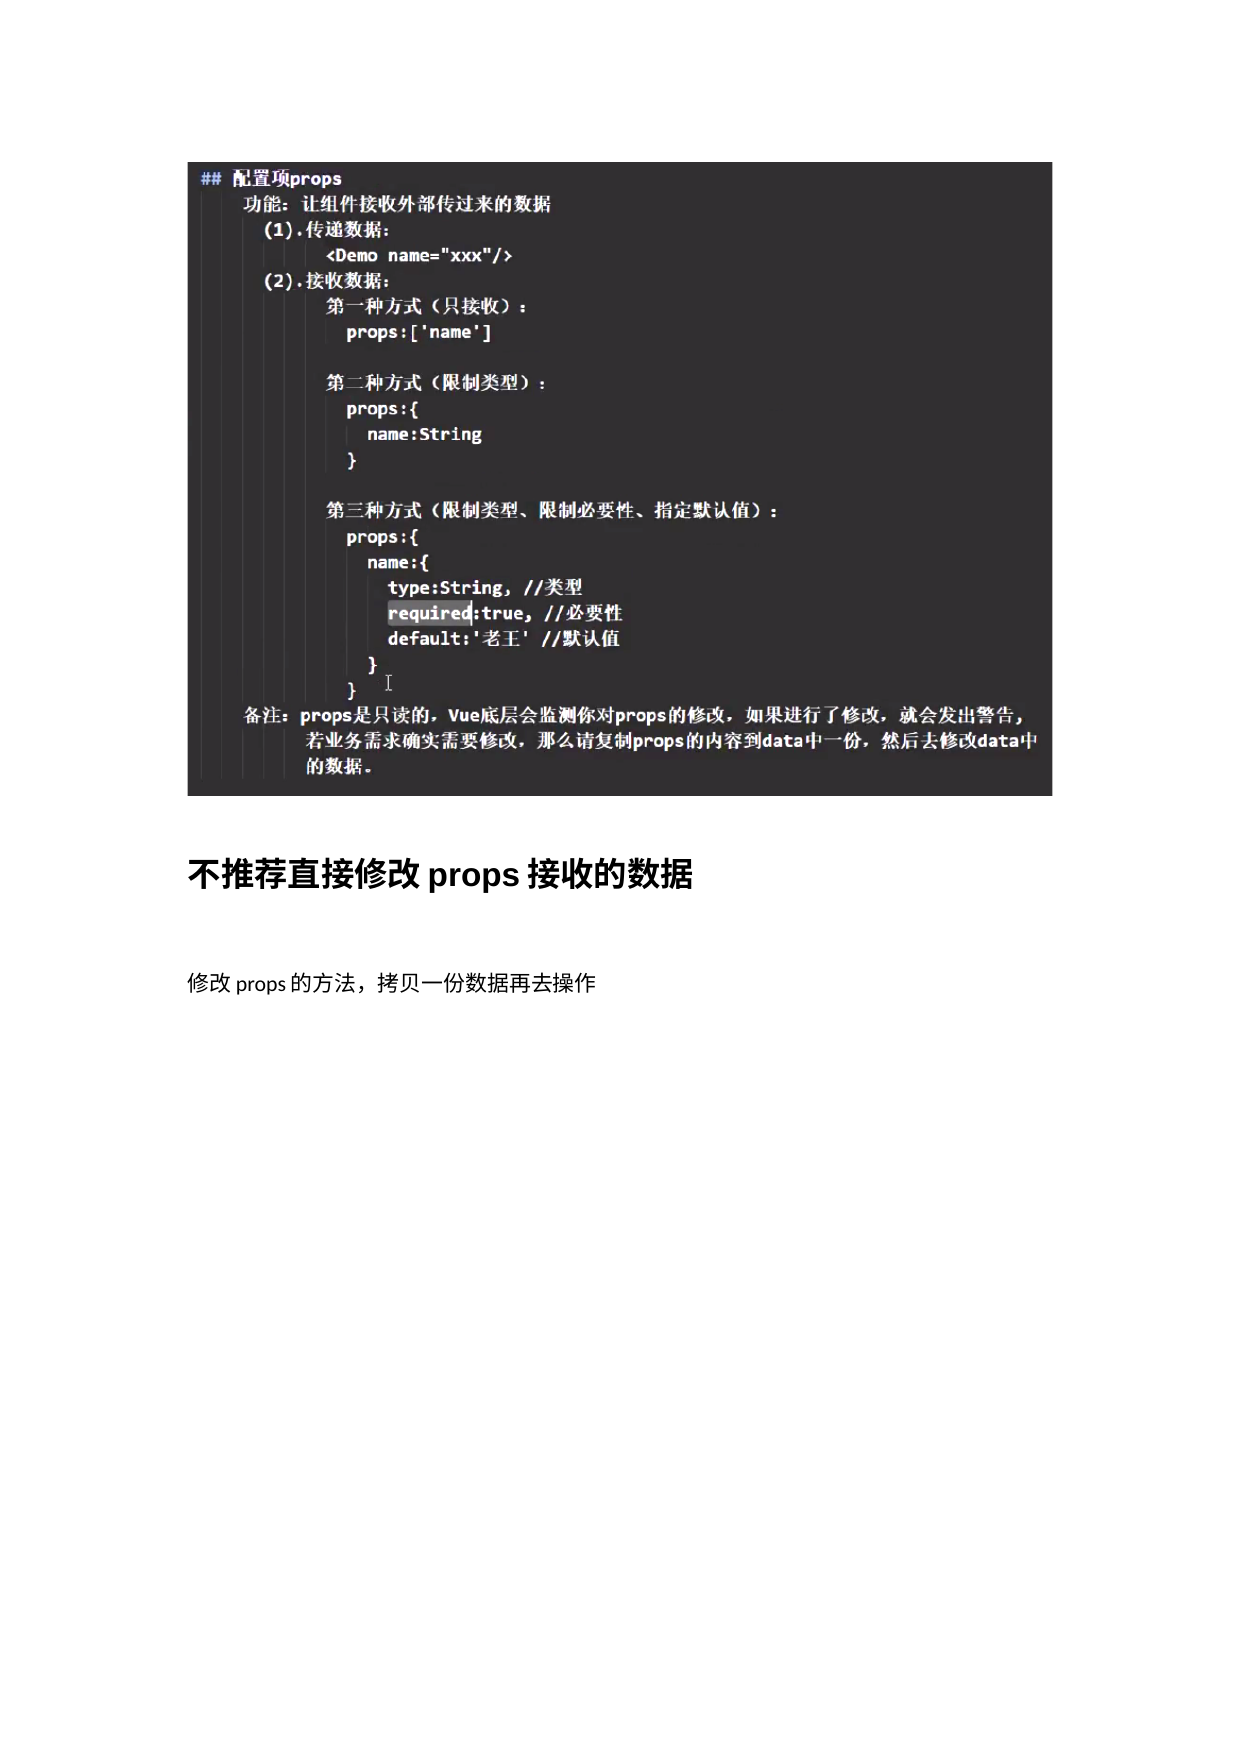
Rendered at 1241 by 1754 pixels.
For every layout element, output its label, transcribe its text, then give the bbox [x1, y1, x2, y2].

picture [187, 162, 1053, 796]
subtitle 不推荐直接修改props接收的数据 [187, 839, 1053, 904]
text 修改props的方法，拷贝一份数据再去操作 [187, 966, 1053, 998]
